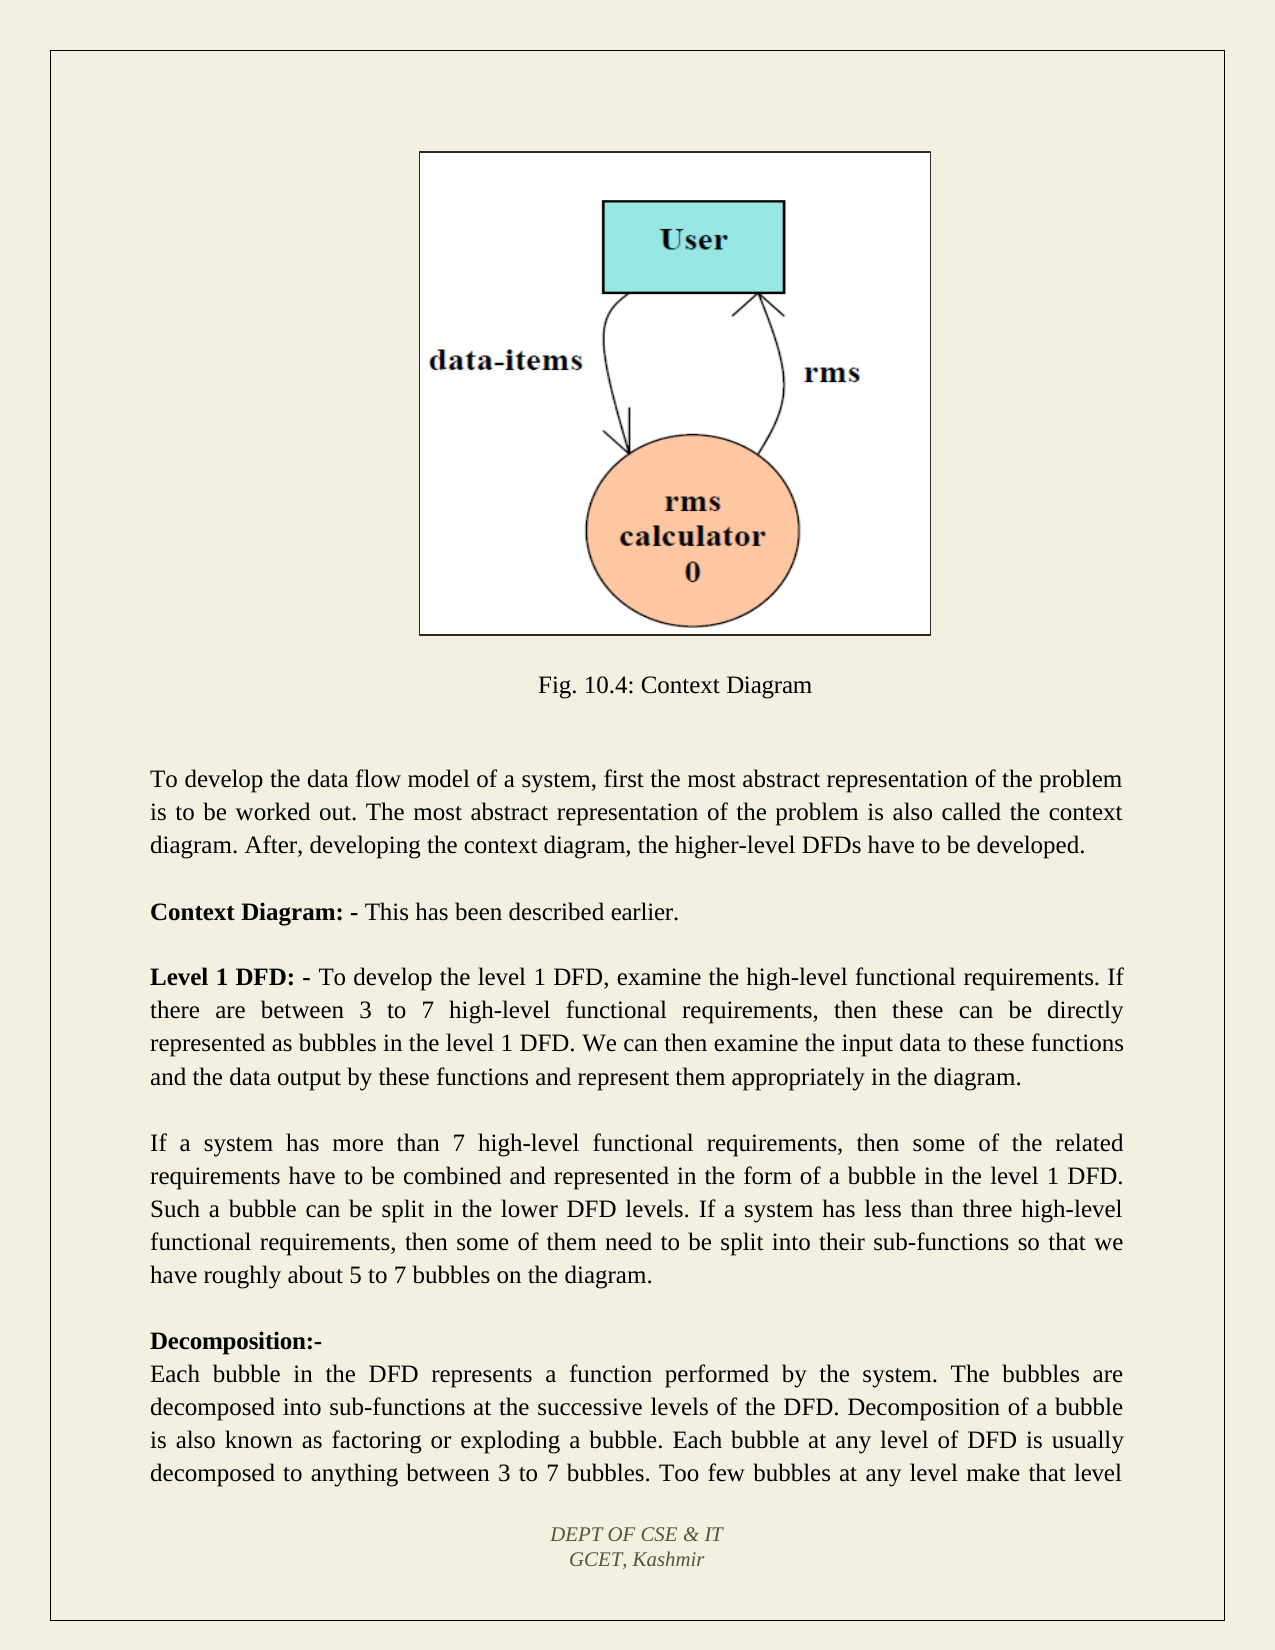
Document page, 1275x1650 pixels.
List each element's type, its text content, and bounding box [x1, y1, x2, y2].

text To develop the data flow model of a system, first the most abstract representation of the problem is to be worked out. The most abstract representation of the problem is also called the context diagram. After, developing the context diagram, the higher-level DFDs have to be developed. [150, 764, 1125, 859]
text GCET, Kashmir [113, 1546, 1162, 1571]
text Context Diagram: - This has been described earlier. [150, 897, 1162, 925]
text Fig. 10.4: Context Diagram [538, 671, 1162, 699]
text Each bubble in the DFD represents a function performed by the system. The bubbles are decomposed into sub-functions at the successive levels of the DFD. Decomposition of a bubble is also known as factoring or exploding a bubble. Each bubble at any level of DFD is usually decomposed to anything between 3 to 7 bubbles. Too few bubbles at any level make that level [150, 1359, 1125, 1487]
picture [420, 153, 930, 634]
text Level 1 DFD: - To develop the level 1 DFD, examine the high-level functional requirements. If there are between 3 to 7 high-level functional requirements, then these can be directly represented as bubbles in the level 1 DFD. We can then examine the input data to these functions and the data output by these functions and represent them appropriately in the diagram. [150, 962, 1125, 1090]
text If a system has more than 7 high-level functional requirements, then some of the related requirements have to be combined and represented in the form of a bubble in the level 1 DFD. Such a bubble can be split in the lower DFD levels. If a system has less than three high-level functional requirements, then some of them need to be split into their sub-functions so that we have roughly about 5 to 7 bubbles on the diagram. [150, 1128, 1125, 1289]
subtitle Decomposition:- [150, 1326, 1162, 1355]
text DEPT OF CSE & IT [112, 1522, 1162, 1546]
